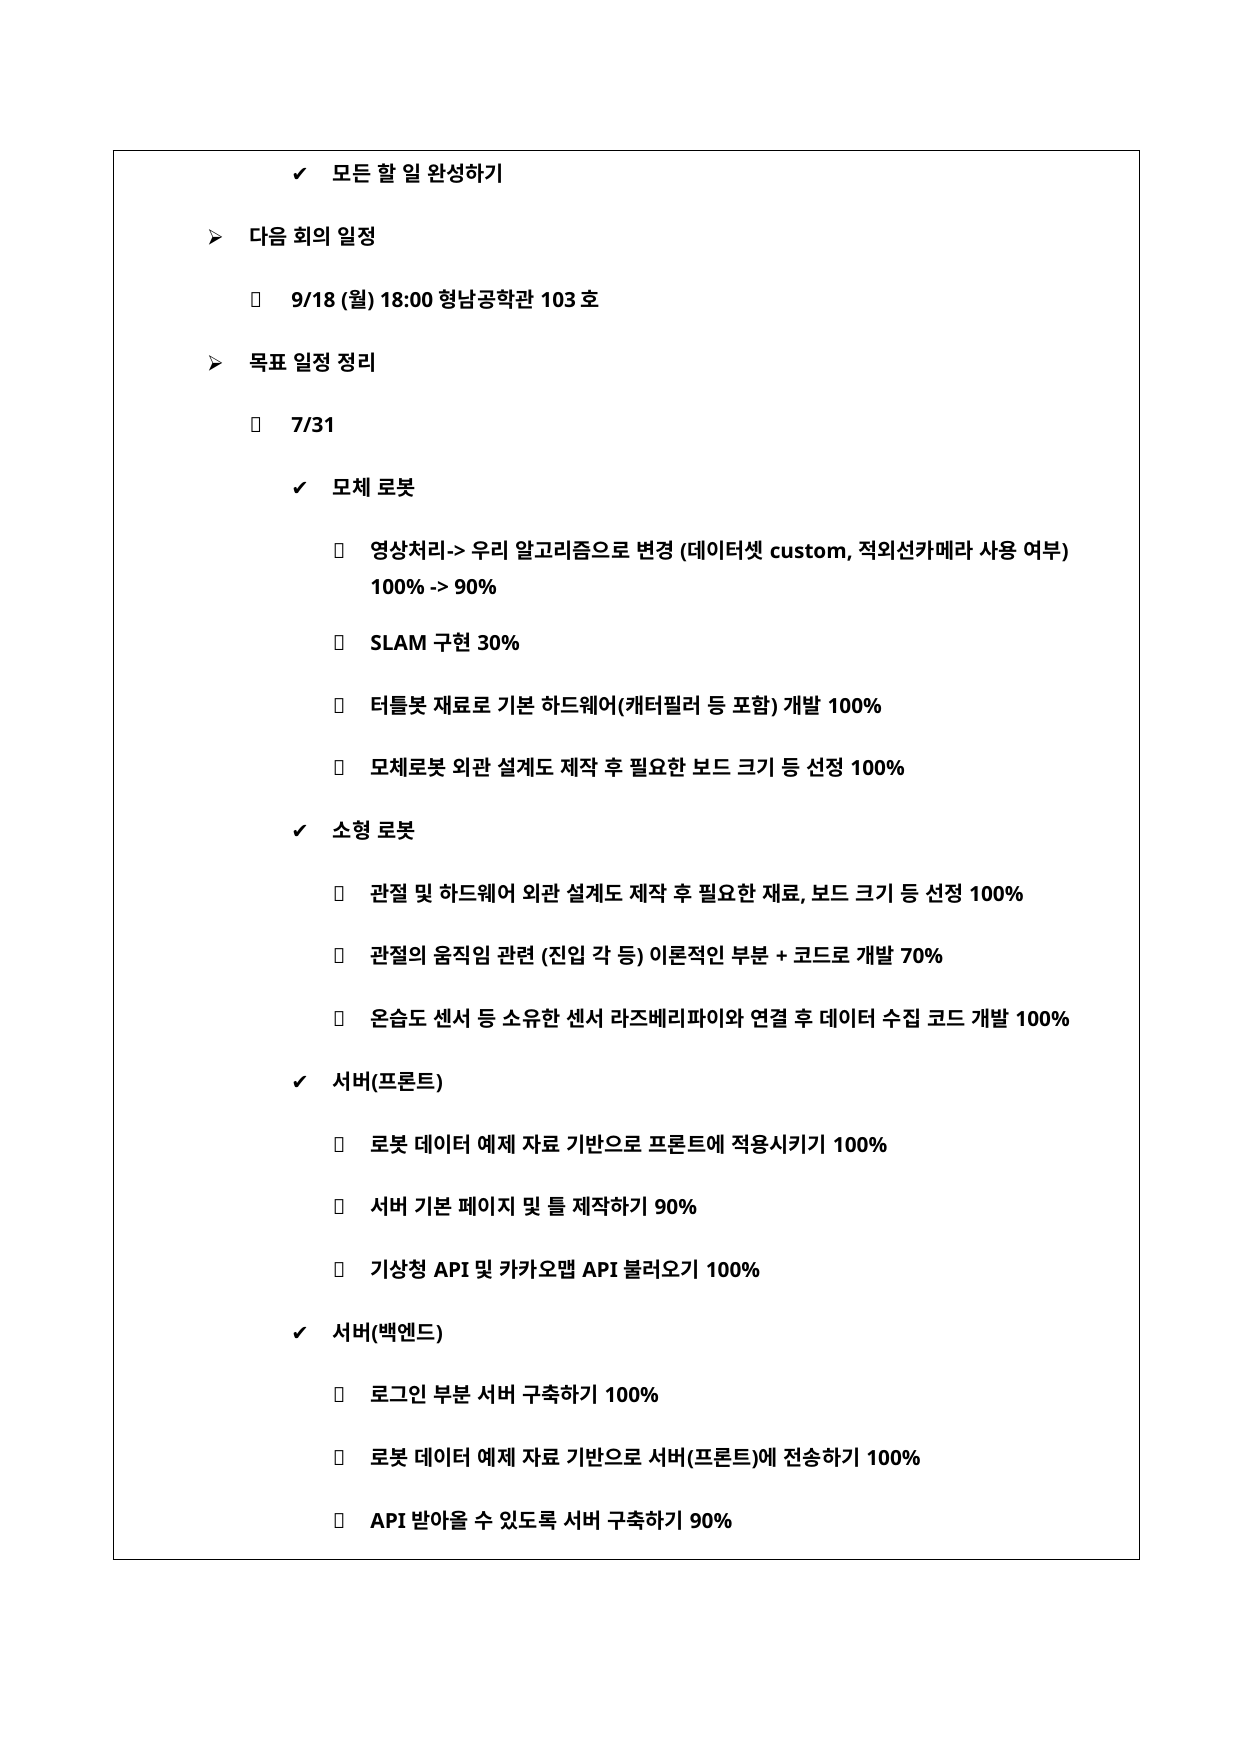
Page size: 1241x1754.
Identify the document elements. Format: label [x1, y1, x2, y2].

table_cell [114, 151, 1139, 1559]
